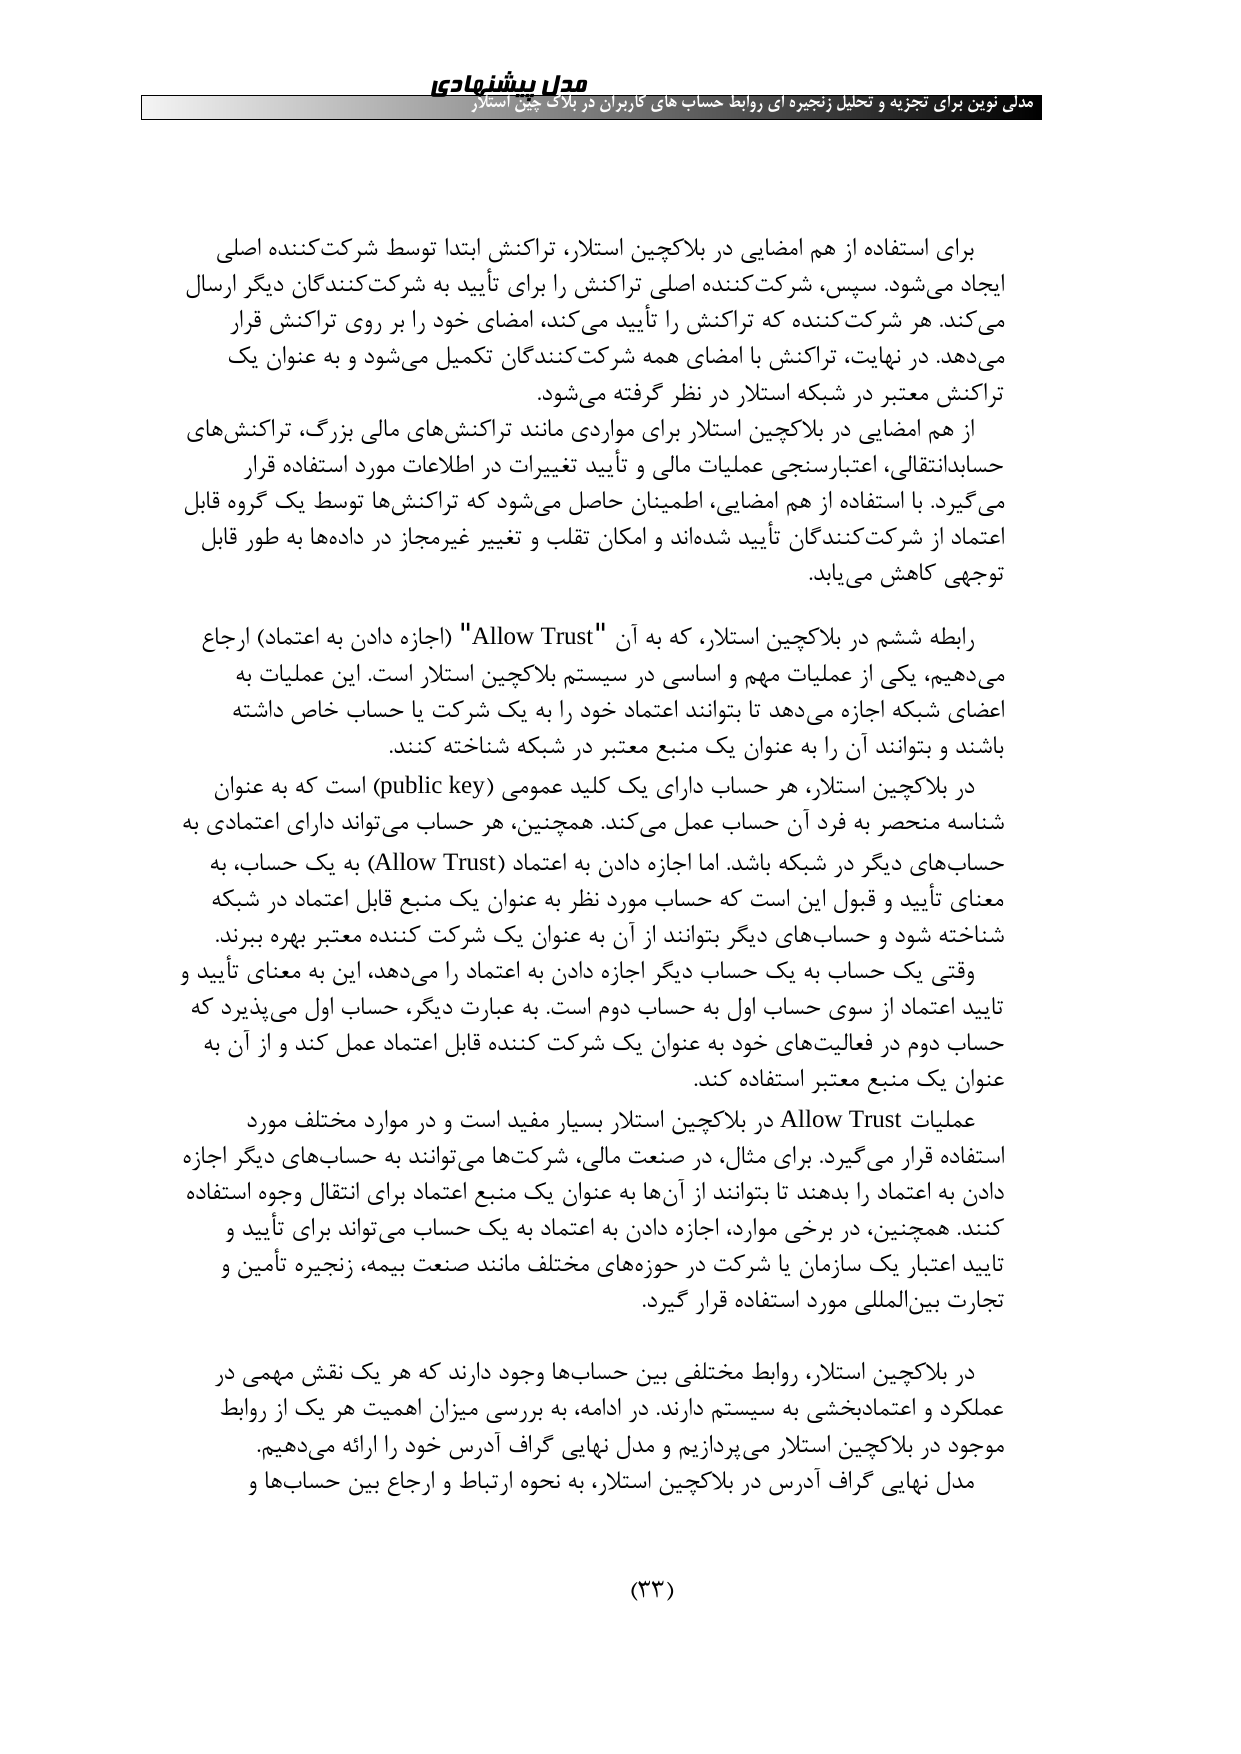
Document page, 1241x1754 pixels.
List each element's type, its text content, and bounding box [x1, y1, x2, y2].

text برای استفاده از هم امضایی در بلاکچین استلار، تراکنش ابتدا توسط شرکت‌کننده اصلی ایجاد می‌شود. سپس، شرکت‌کننده اصلی تراکنش را برای تأیید به شرکت‌کنندگان دیگر ارسال می‌کند. هر شرکت‌کننده که تراکنش را تأیید می‌کند، امضای خود را بر روی تراکنش قرار می‌دهد. در نهایت، تراکنش با امضای همه شرکت‌کنندگان تکمیل می‌شود و به عنوان یک تراکنش معتبر در شبکه استلار در نظر گرفته می‌شود. [177, 236, 1004, 410]
text از هم امضایی در بلاکچین استلار برای مواردی مانند تراکنش‌های مالی بزرگ، تراکنش‌های حسابدانتقالی، اعتبارسنجی عملیات مالی و تأیید تغییرات در اطلاعات مورد استفاده قرار می‌گیرد. با استفاده از هم امضایی، اطمینان حاصل می‌شود که تراکنش‌ها توسط یک گروه قابل اعتماد از شرکت‌کنندگان تأیید شده‌اند و امکان تقلب و تغییر غیرمجاز در داده‌ها به طور قابل توجهی کاهش می‌یابد. [177, 417, 1004, 591]
text در بلاکچین استلار، هر حساب دارای یک کلید عمومی (public key) است که به عنوان شناسه منحصر به فرد آن حساب عمل می‌کند. همچنین، هر حساب می‌تواند دارای اعتمادی به حساب‌های دیگر در شبکه باشد. اما اجازه دادن به اعتماد (Allow Trust) به یک حساب، به معنای تأیید و قبول این است که حساب مورد نظر به عنوان یک منبع قابل اعتماد در شبکه شناخته شود و حساب‌های دیگر بتوانند از آن به عنوان یک شرکت کننده معتبر بهره ببرند. [177, 770, 1004, 952]
text رابطه ششم در بلاکچین استلار، که به آن "Allow Trust" (اجازه دادن به اعتماد) ارجاع می‌دهیم، یکی از عملیات مهم و اساسی در سیستم بلاکچین استلار است. این عملیات به اعضای شبکه اجازه می‌دهد تا بتوانند اعتماد خود را به یک شرکت یا حساب خاص داشته باشند و بتوانند آن را به عنوان یک منبع معتبر در شبکه شناخته کنند. [177, 621, 1004, 763]
text وقتی یک حساب به یک حساب دیگر اجازه دادن به اعتماد را می‌دهد، این به معنای تأیید و تایید اعتماد از سوی حساب اول به حساب دوم است. به عبارت دیگر، حساب اول می‌پذیرد که حساب دوم در فعالیت‌های خود به عنوان یک شرکت کننده قابل اعتماد عمل کند و از آن به عنوان یک منبع معتبر استفاده کند. [177, 959, 1004, 1097]
text عملیات Allow Trust در بلاکچین استلار بسیار مفید است و در موارد مختلف مورد استفاده قرار می‌گیرد. برای مثال، در صنعت مالی، شرکت‌ها می‌توانند به حساب‌های دیگر اجازه دادن به اعتماد را بدهند تا بتوانند از آن‌ها به عنوان یک منبع اعتماد برای انتقال وجوه استفاده کنند. همچنین، در برخی موارد، اجازه دادن به اعتماد به یک حساب می‌تواند برای تأیید و تایید اعتبار یک سازمان یا شرکت در حوزه‌های مختلف مانند صنعت بیمه، زنجیره تأمین و تجارت بین‌المللی مورد استفاده قرار گیرد. [177, 1104, 1004, 1318]
text در بلاکچین استلار، روابط مختلفی بین حساب‌ها وجود دارند که هر یک نقش مهمی در عملکرد و اعتمادبخشی به سیستم دارند. در ادامه، به بررسی میزان اهمیت هر یک از روابط موجود در بلاکچین استلار می‌پردازیم و مدل نهایی گراف آدرس خود را ارائه می‌دهیم. [177, 1361, 1004, 1462]
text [177, 1469, 1004, 1498]
